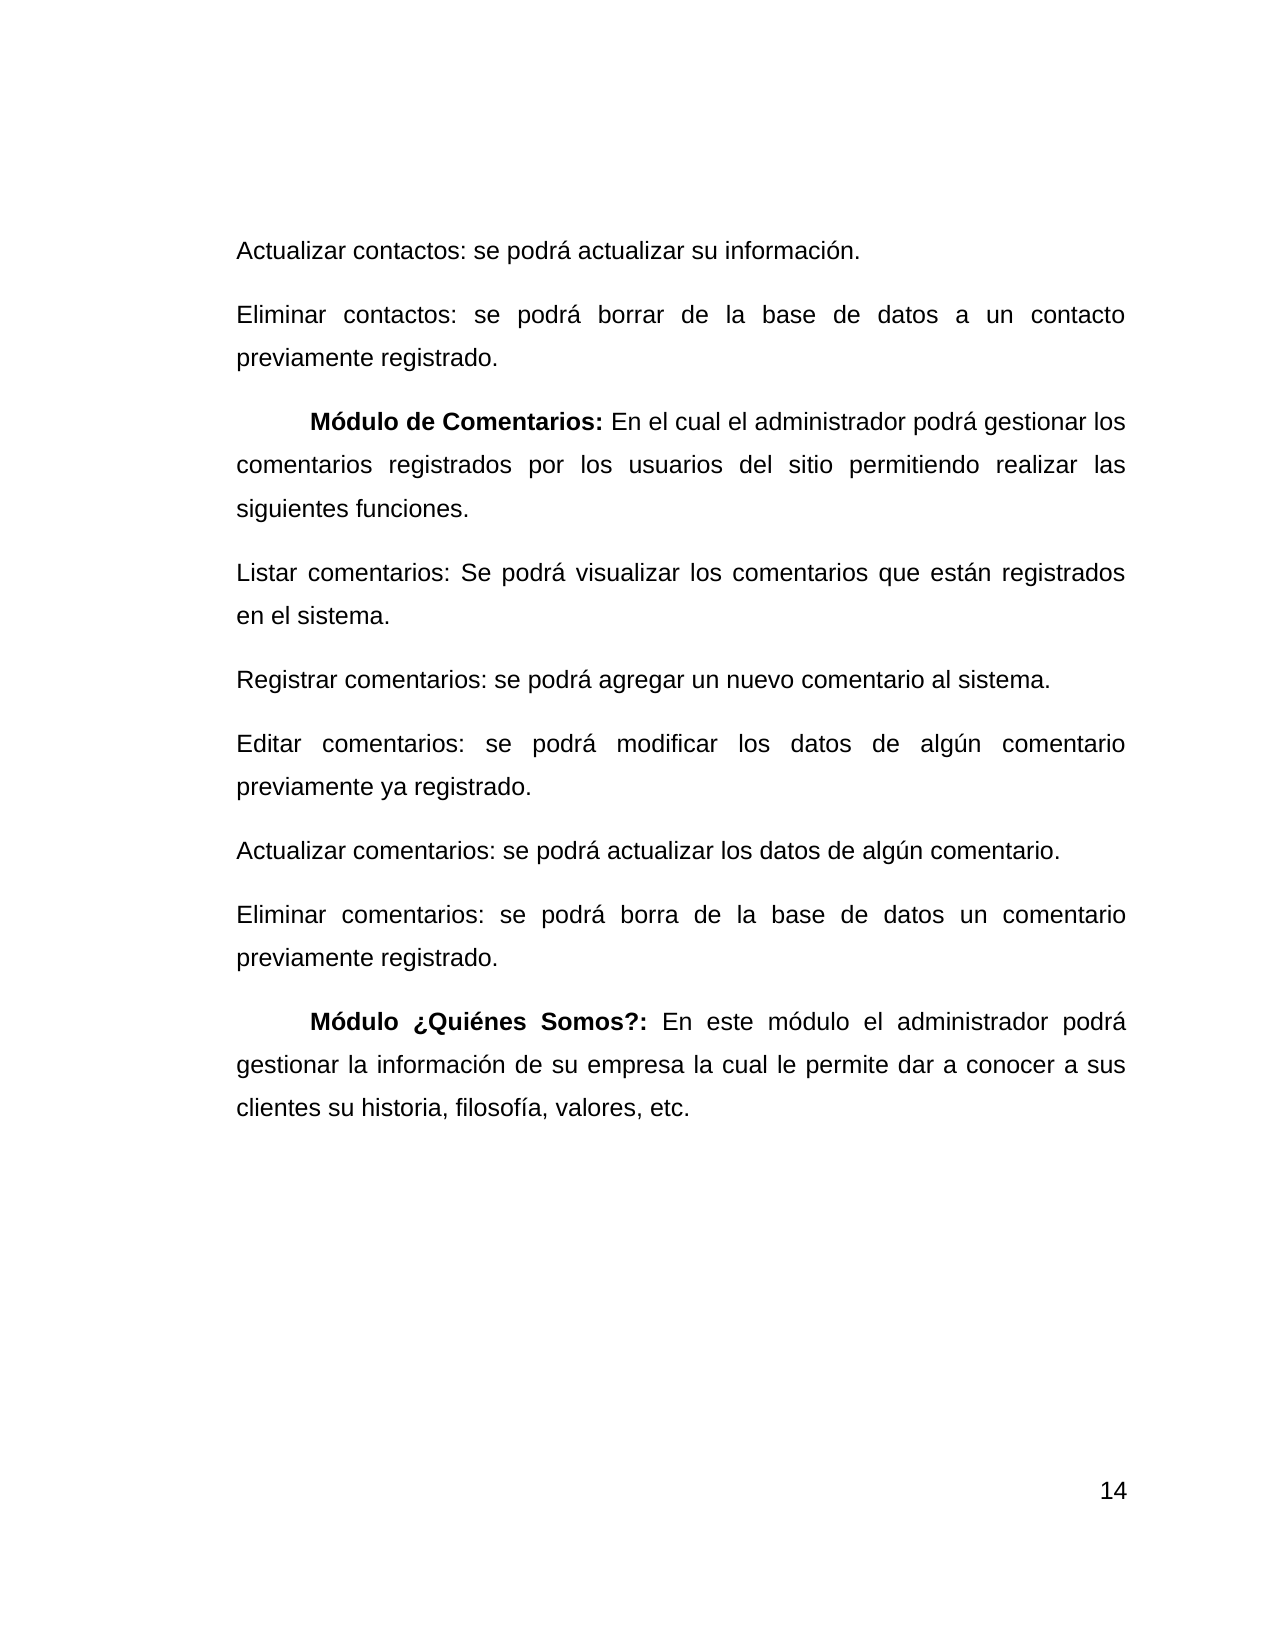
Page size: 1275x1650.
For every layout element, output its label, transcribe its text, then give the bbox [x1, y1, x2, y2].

text Editar comentarios: se podrá modificar los datos de algún comentario previamente ya registrado. [236, 728, 1127, 800]
text Registrar comentarios: se podrá agregar un nuevo comentario al sistema. [236, 664, 1127, 693]
text Actualizar comentarios: se podrá actualizar los datos de algún comentario. [236, 836, 1127, 864]
text Eliminar contactos: se podrá borrar de la base de datos a un contacto previamente registrado. [236, 300, 1127, 372]
text Eliminar comentarios: se podrá borra de la base de datos un comentario previamente registrado. [236, 899, 1127, 971]
text Actualizar contactos: se podrá actualizar su información. [236, 236, 1127, 265]
text Listar comentarios: Se podrá visualizar los comentarios que están registrados en el sistema. [236, 557, 1127, 629]
text Módulo de Comentarios: En el cual el administrador podrá gestionar los comentarios registrados por los usuarios del sitio permitiendo realizar las siguientes funciones. [236, 407, 1127, 522]
text Módulo ¿Quiénes Somos?: En este módulo el administrador podrá gestionar la información de su empresa la cual le permite dar a conocer a sus clientes su historia, filosofía, valores, etc. [236, 1007, 1127, 1122]
